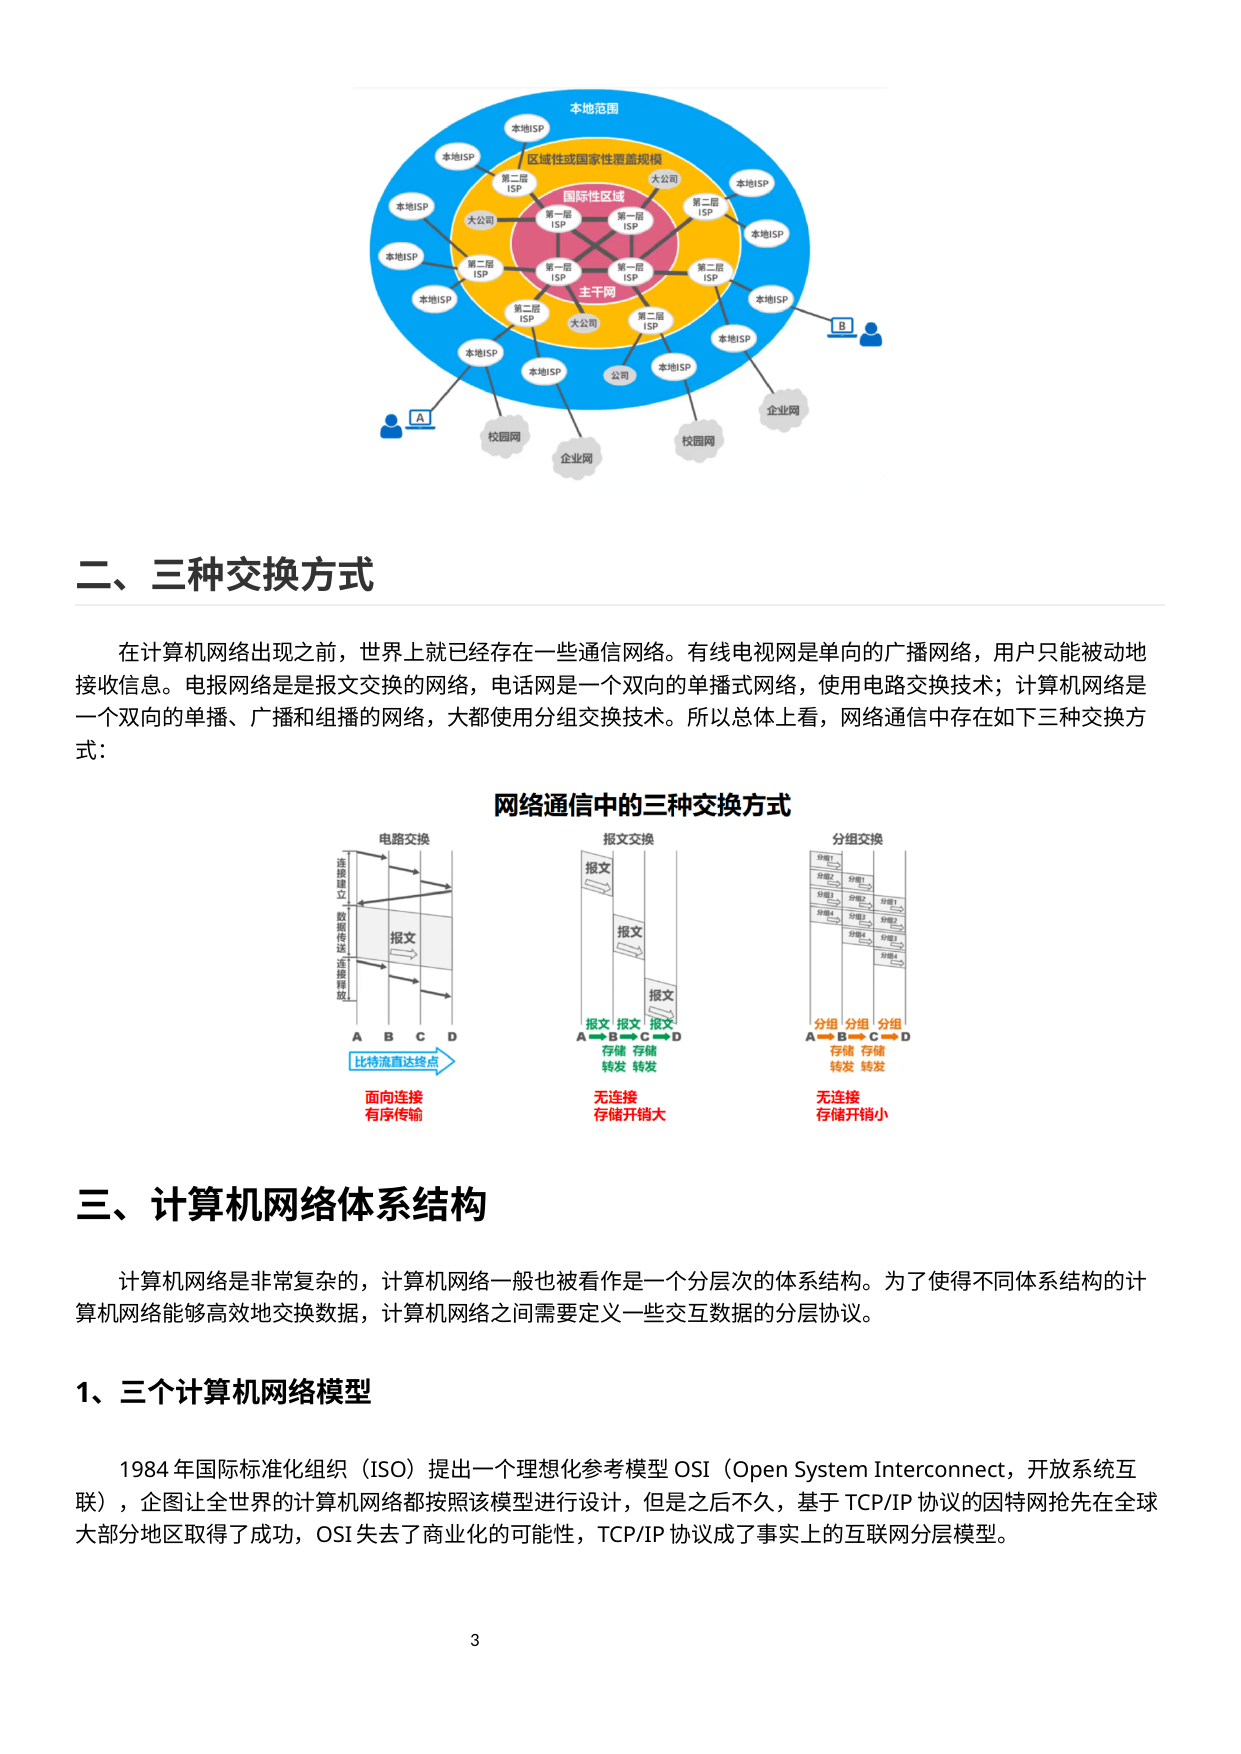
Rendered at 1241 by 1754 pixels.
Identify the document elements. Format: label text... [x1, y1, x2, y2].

text 计算机网络是非常复杂的，计算机网络一般也被看作是一个分层次的体系结构。为了使得不同体系结构的计算机网络能够高效地交换数据，计算机网络之间需要定义一些交互数据的分层协议。 [75, 1263, 1165, 1328]
text 在计算机网络出现之前，世界上就已经存在一些通信网络。有线电视网是单向的广播网络，用户只能被动地接收信息。电报网络是是报文交换的网络，电话网是一个双向的单播式网络，使用电路交换技术；计算机网络是一个双向的单播、广播和组播的网络，大都使用分组交换技术。所以总体上看，网络通信中存在如下三种交换方式： [75, 635, 1165, 765]
subtitle 1、三个计算机网络模型 [75, 1357, 1165, 1422]
picture [352, 87, 888, 483]
subtitle 二、三种交换方式 [75, 539, 1165, 604]
picture [320, 782, 920, 1140]
subtitle 三、计算机网络体系结构 [75, 1169, 1165, 1234]
text 1984年国际标准化组织（ISO）提出一个理想化参考模型OSI（Open System Interconnect，开放系统互联），企图让全世界的计算机网络都按照该模型进行设计，但是之后不久，基于TCP/IP协议的因特网抢先在全球大部分地区取得了成功，OSI失去了商业化的可能性，TCP/IP协议成了事实上的互联网分层模型。 [75, 1452, 1165, 1549]
